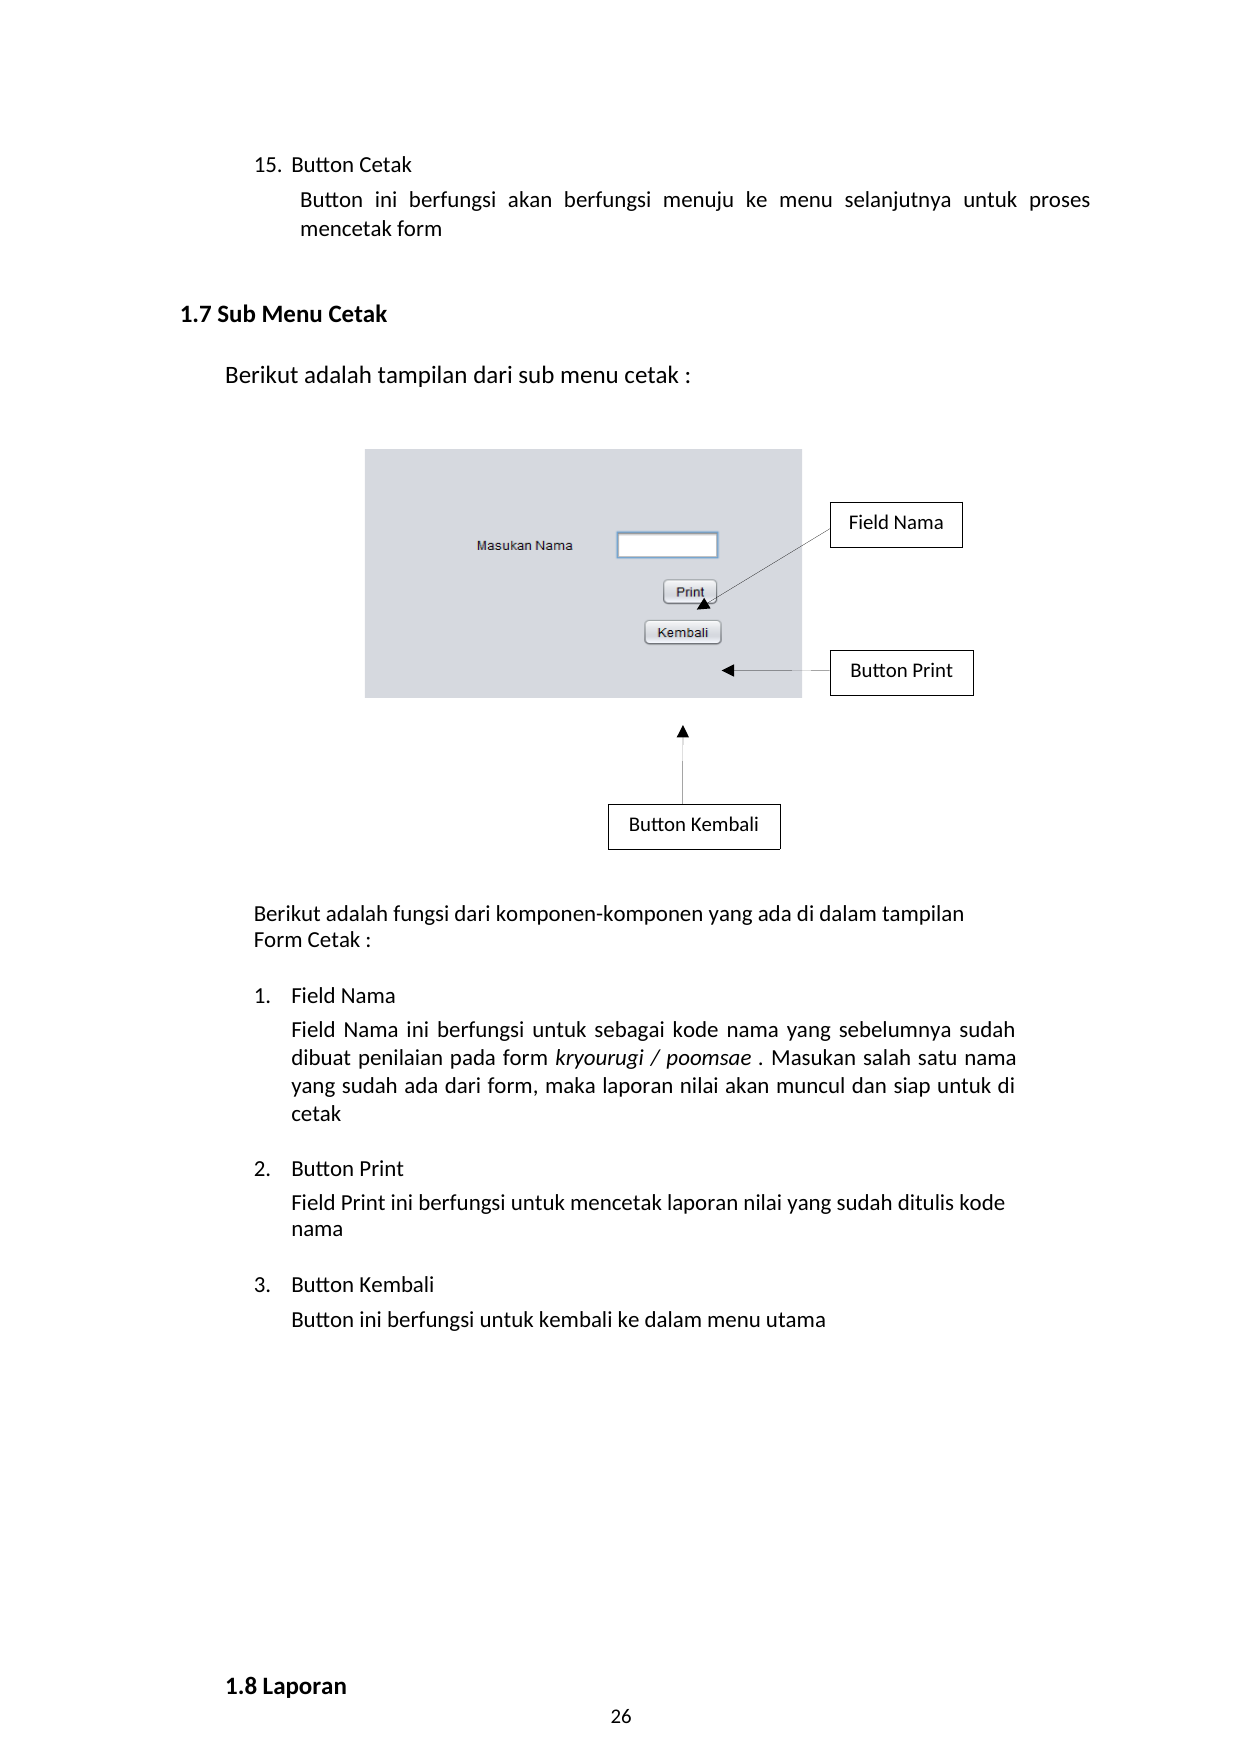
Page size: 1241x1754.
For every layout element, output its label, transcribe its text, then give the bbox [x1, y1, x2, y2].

list Button Print [253, 1154, 1017, 1182]
text Berikut adalah tampilan dari sub menu cetak : [179, 359, 1091, 389]
picture [364, 449, 803, 698]
text Button ini berfungsi akan berfungsi menuju ke menu selanjutnya untuk proses mencetak form [300, 185, 1092, 242]
list Field Nama [253, 981, 1019, 1008]
text Field Nama ini berfungsi untuk sebagai kode nama yang sebelumnya sudah dibuat penilaian pada form kryourugi / poomsae . Masukan salah satu nama yang sudah ada dari form, maka laporan nilai akan muncul dan siap untuk di cetak [291, 1016, 1017, 1127]
text Button ini berfungsi untuk kembali ke dalam menu utama [216, 1305, 1092, 1333]
text Berikut adalah fungsi dari komponen-komponen yang ada di dalam tampilan Form Cetak : [253, 900, 1017, 953]
list Laporan [225, 1670, 1091, 1701]
list Button Kembali [253, 1271, 1017, 1298]
text 1.7 Sub Menu Cetak [179, 298, 1091, 329]
text Field Print ini berfungsi untuk mencetak laporan nilai yang sudah ditulis kode nama [291, 1189, 1017, 1242]
list Button Cetak [253, 150, 1092, 178]
